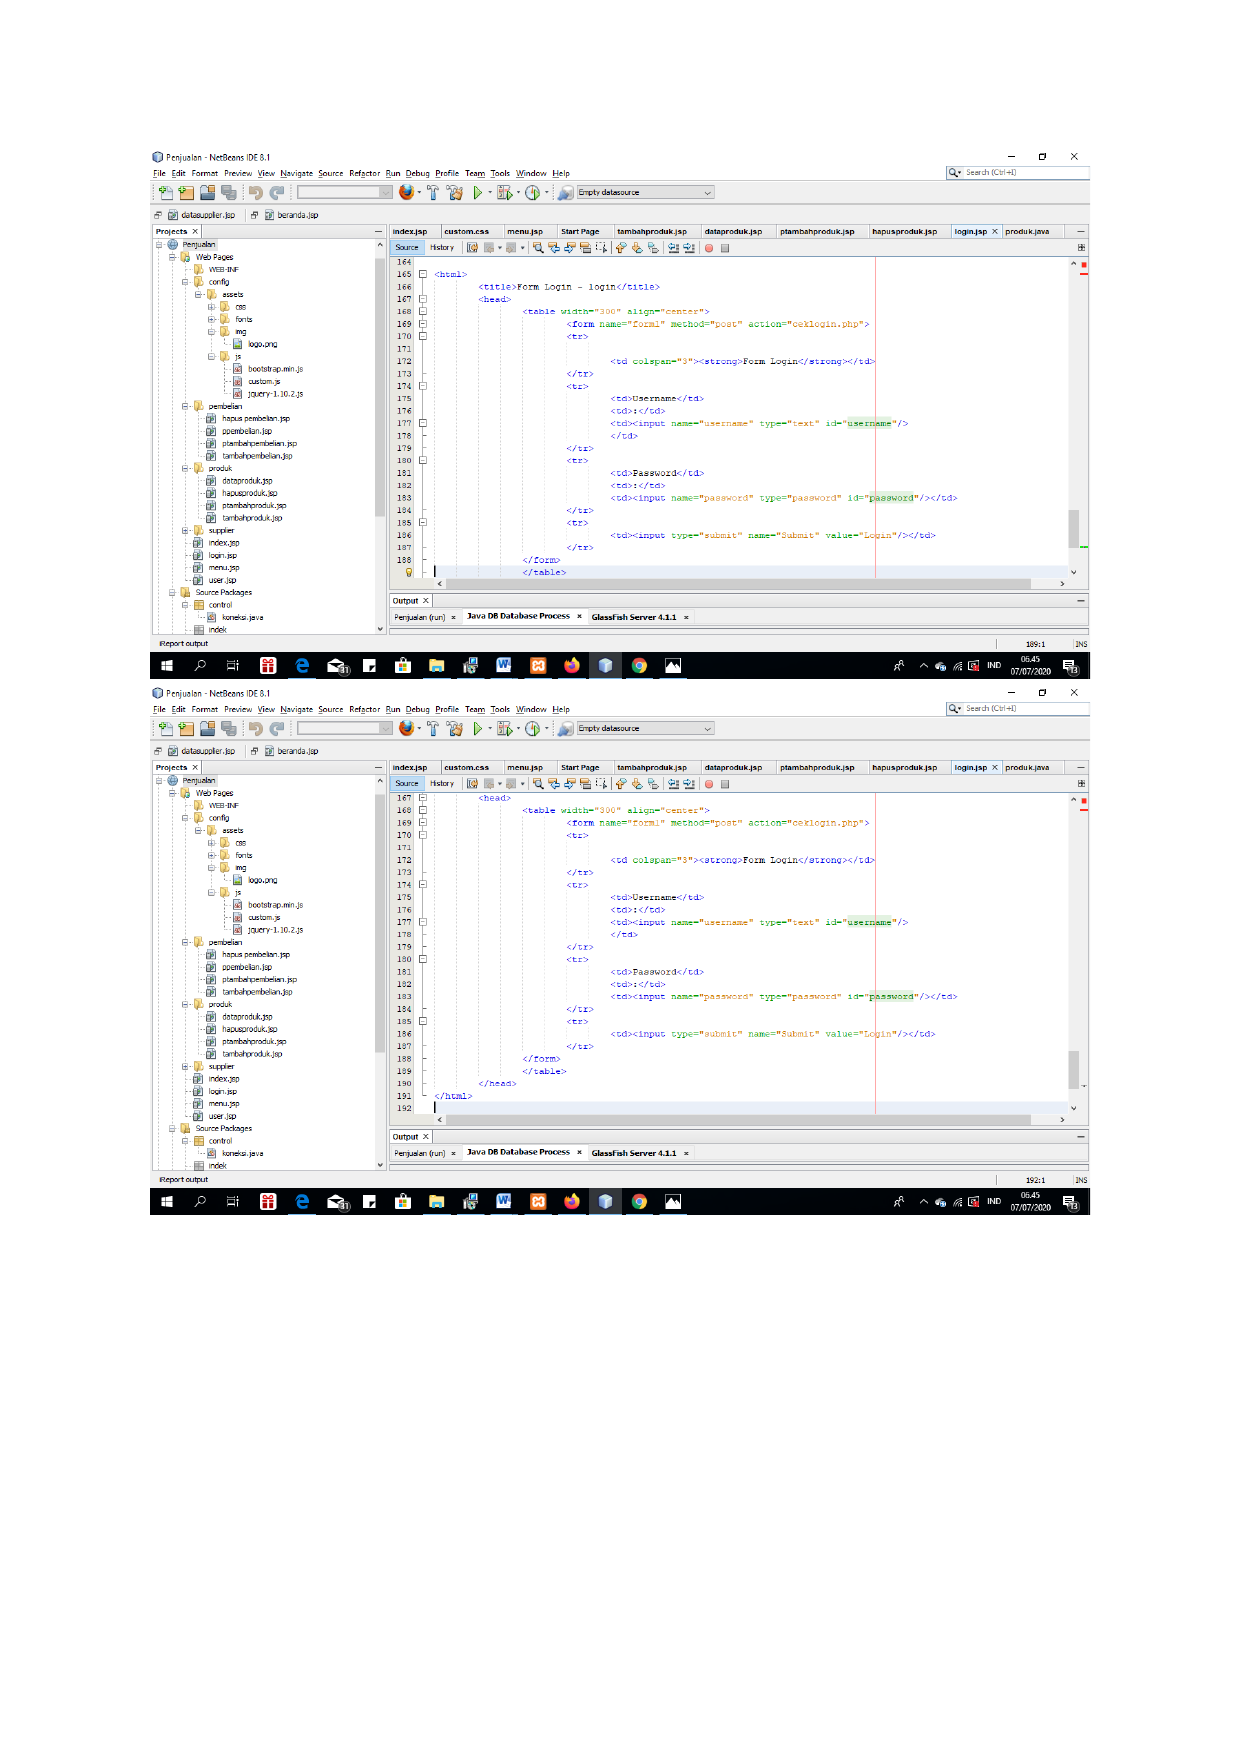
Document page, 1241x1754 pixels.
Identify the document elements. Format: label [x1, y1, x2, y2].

picture [150, 685, 1091, 1215]
picture [150, 150, 1091, 679]
